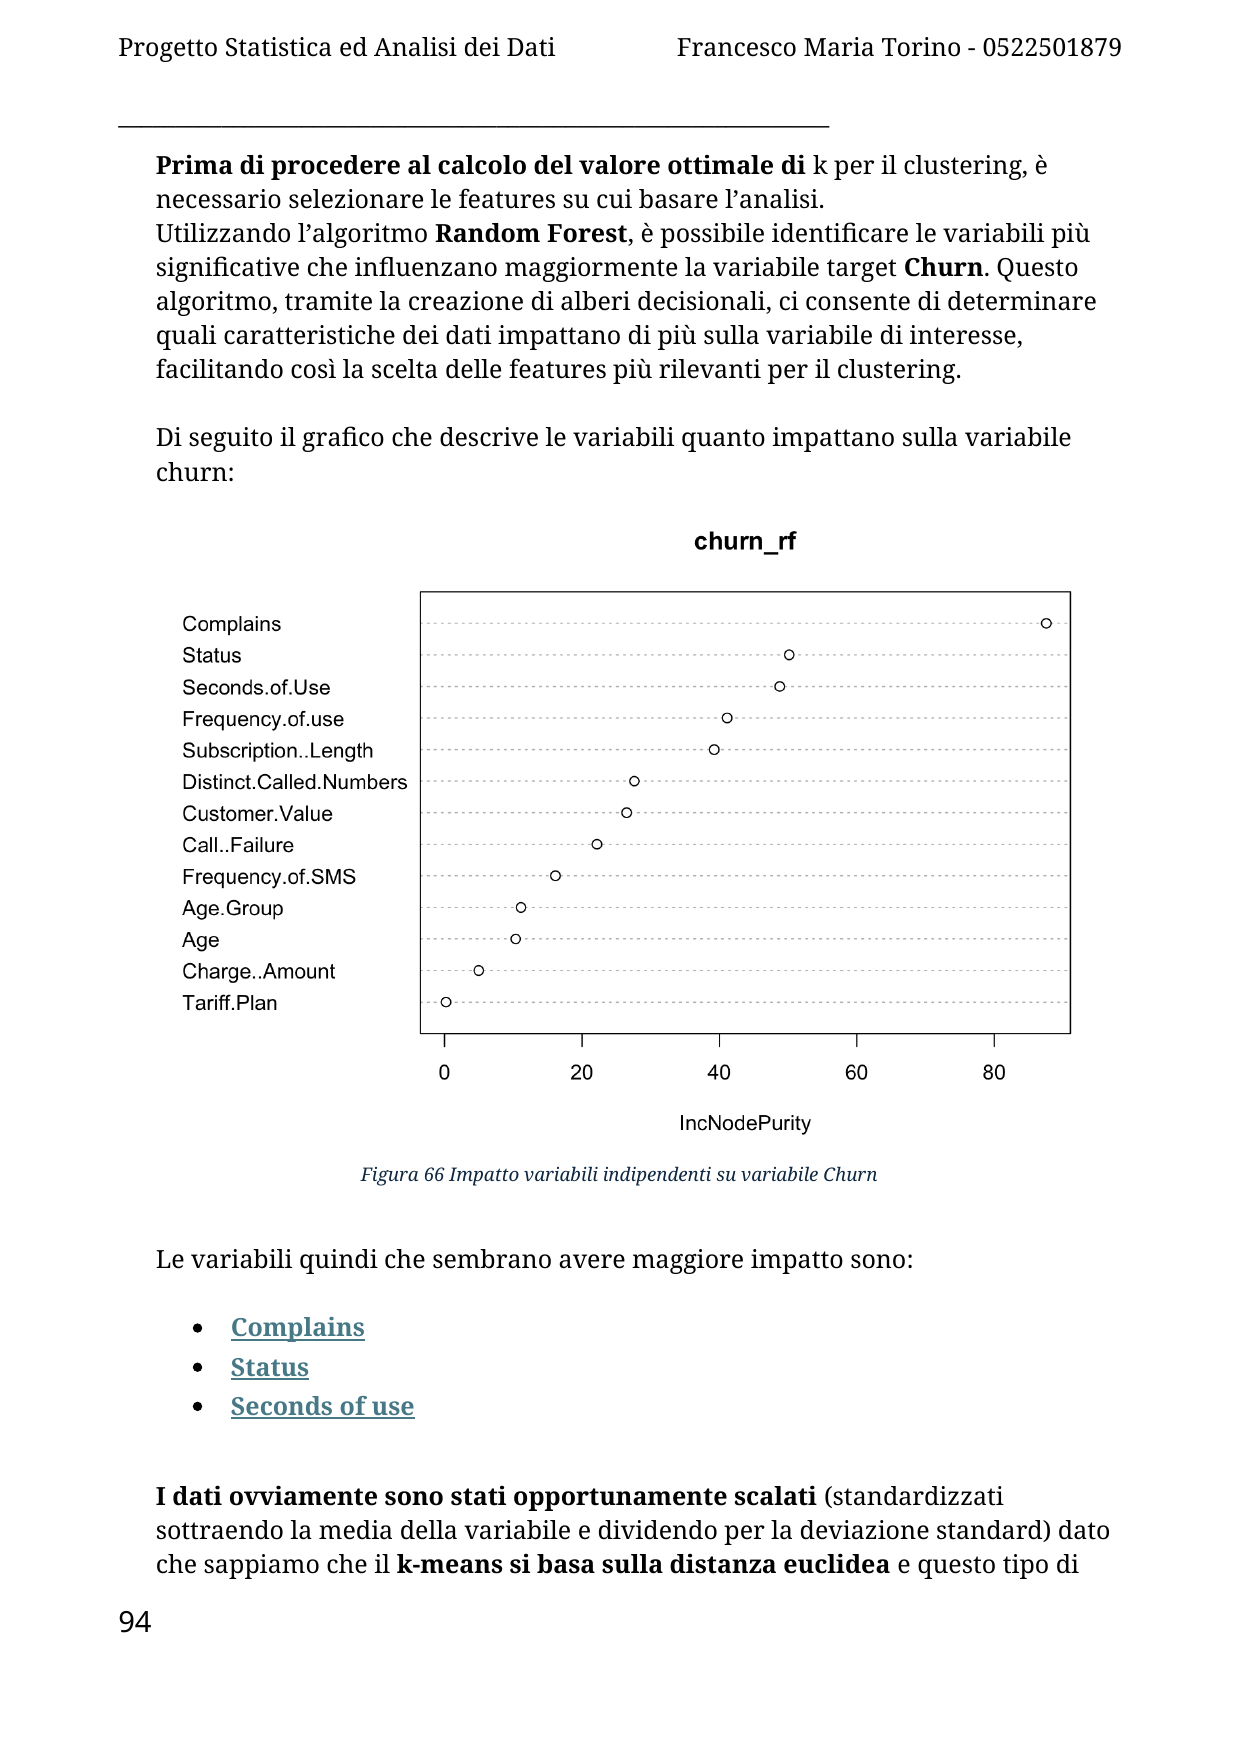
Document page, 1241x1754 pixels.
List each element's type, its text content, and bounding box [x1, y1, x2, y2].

list Seconds of use [193, 1388, 1122, 1422]
picture [118, 488, 1123, 1162]
list Complains [193, 1310, 1122, 1344]
list Status [193, 1349, 1122, 1383]
text Le variabili quindi che sembrano avere maggiore impatto sono: [156, 1242, 1122, 1276]
text Di seguito il grafico che descrive le variabili quanto impattano sulla variabile churn: [156, 420, 1122, 488]
text Prima di procedere al calcolo del valore ottimale di k per il clustering, è necessario selezionare le features su cui basare l’analisi. [156, 148, 1122, 216]
text Figura 66 Impatto variabili indipendenti su variabile Churn [118, 1162, 1122, 1187]
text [156, 1478, 1122, 1580]
text Utilizzando l’algoritmo Random Forest, è possibile identificare le variabili più significative che influenzano maggiormente la variabile target Churn. Questo algoritmo, tramite la creazione di alberi decisionali, ci consente di determinare quali caratteristiche dei dati impattano di più sulla variabile di interesse, facilitando così la scelta delle features più rilevanti per il clustering. [156, 216, 1122, 386]
